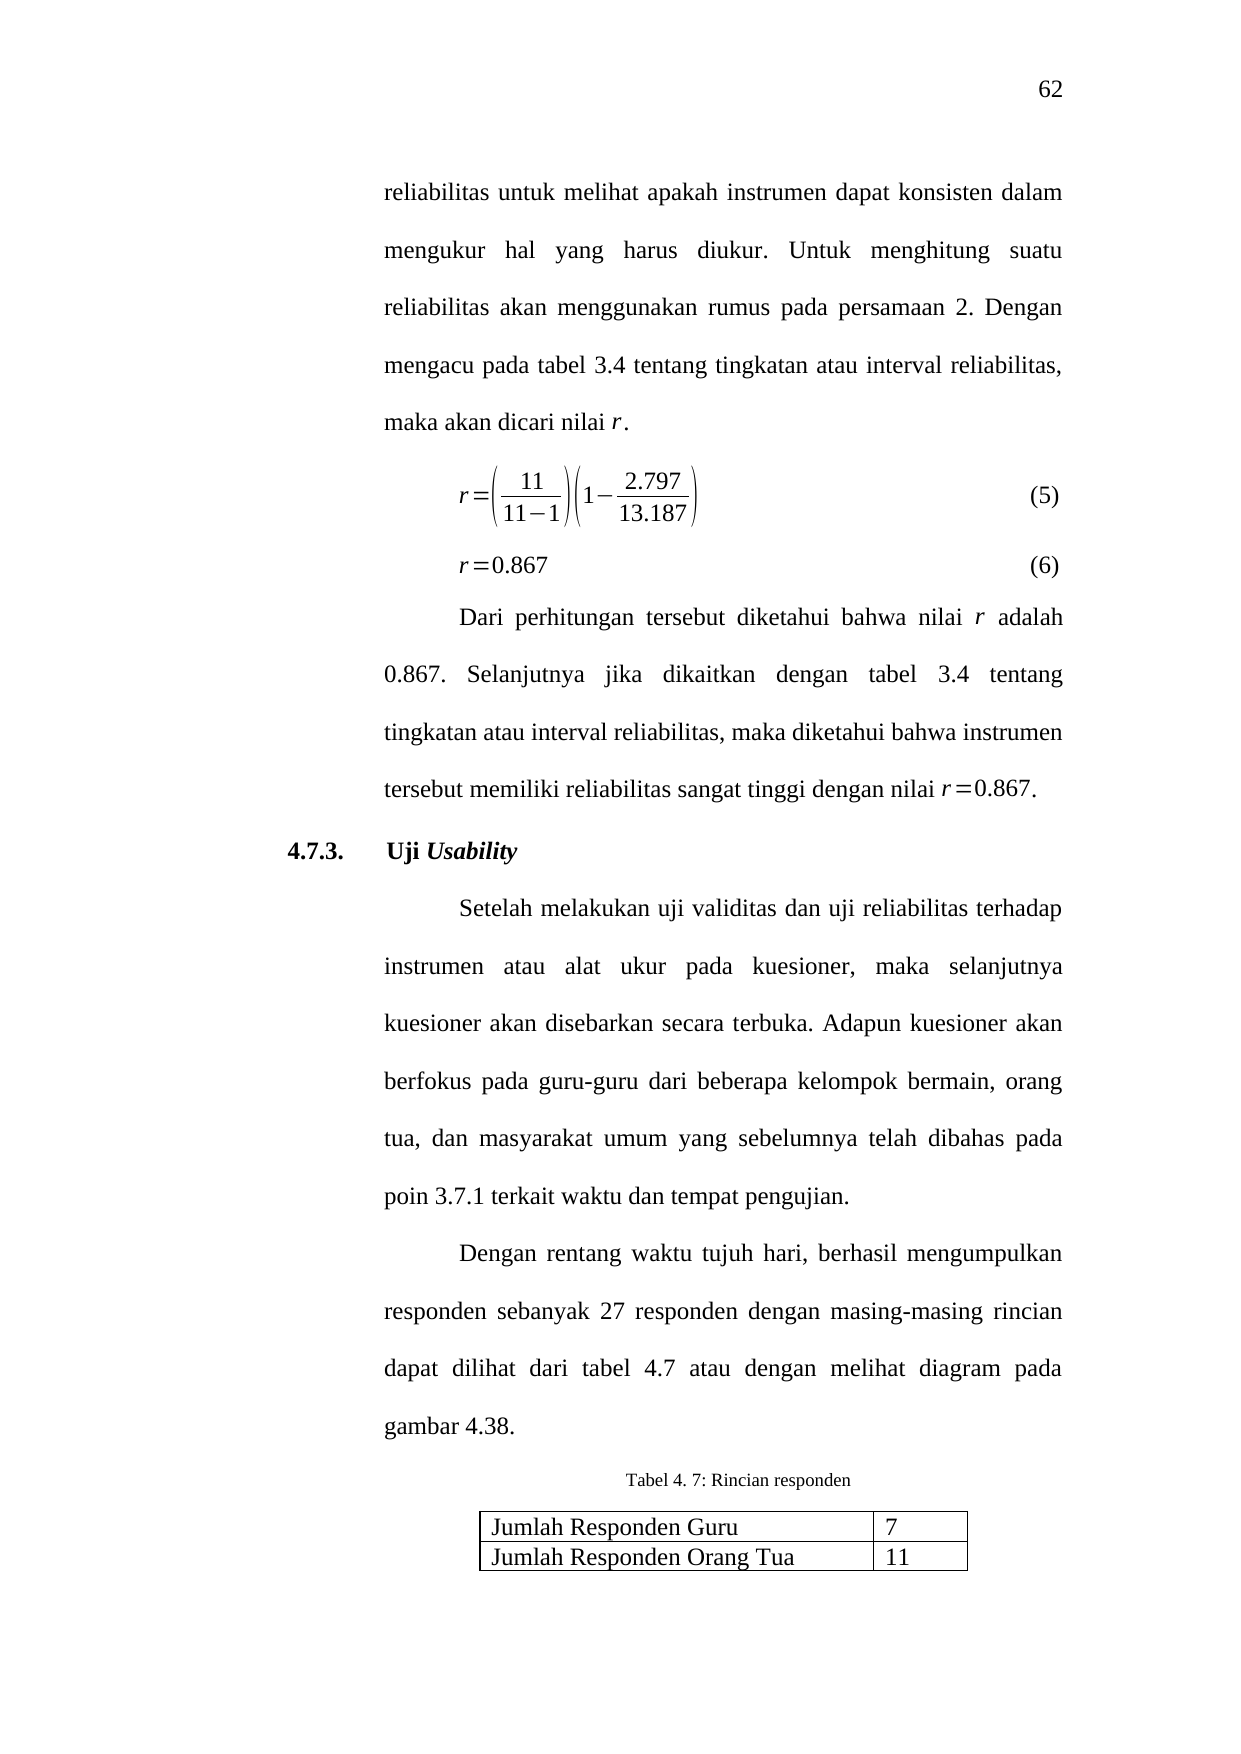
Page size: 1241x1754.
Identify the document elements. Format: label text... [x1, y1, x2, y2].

text (6) [384, 551, 1063, 581]
text Tabel 4. 7: Rincian responden [413, 1468, 1063, 1490]
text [384, 177, 1063, 436]
text Dari perhitungan tersebut diketahui bahwa nilai adalah 0.867. Selanjutnya jika dikaitkan dengan tabel 3.4 tentang tingkatan atau interval reliabilitas, maka diketahui bahwa instrumen tersebut memiliki reliabilitas sangat tinggi dengan nilai . [384, 602, 1063, 803]
text Setelah melakukan uji validitas dan uji reliabilitas terhadap instrumen atau alat ukur pada kuesioner, maka selanjutnya kuesioner akan disebarkan secara terbuka. Adapun kuesioner akan berfokus pada guru-guru dari beberapa kelompok bermain, orang tua, dan masyarakat umum yang sebelumnya telah dibahas pada poin 3.7.1 terkait waktu dan tempat pengujian. [384, 893, 1063, 1210]
table_cell 11 [874, 1542, 967, 1570]
table_header Jumlah Responden Guru [481, 1512, 873, 1541]
text (5) [384, 465, 1063, 530]
subtitle Uji Usability [287, 836, 1063, 865]
text Dengan rentang waktu tujuh hari, berhasil mengumpulkan responden sebanyak 27 responden dengan masing-masing rincian dapat dilihat dari tabel 4.7 atau dengan melihat diagram pada gambar 4.38. [384, 1238, 1063, 1440]
table_cell Jumlah Responden Orang Tua [481, 1542, 873, 1570]
table_header 7 [874, 1512, 967, 1541]
